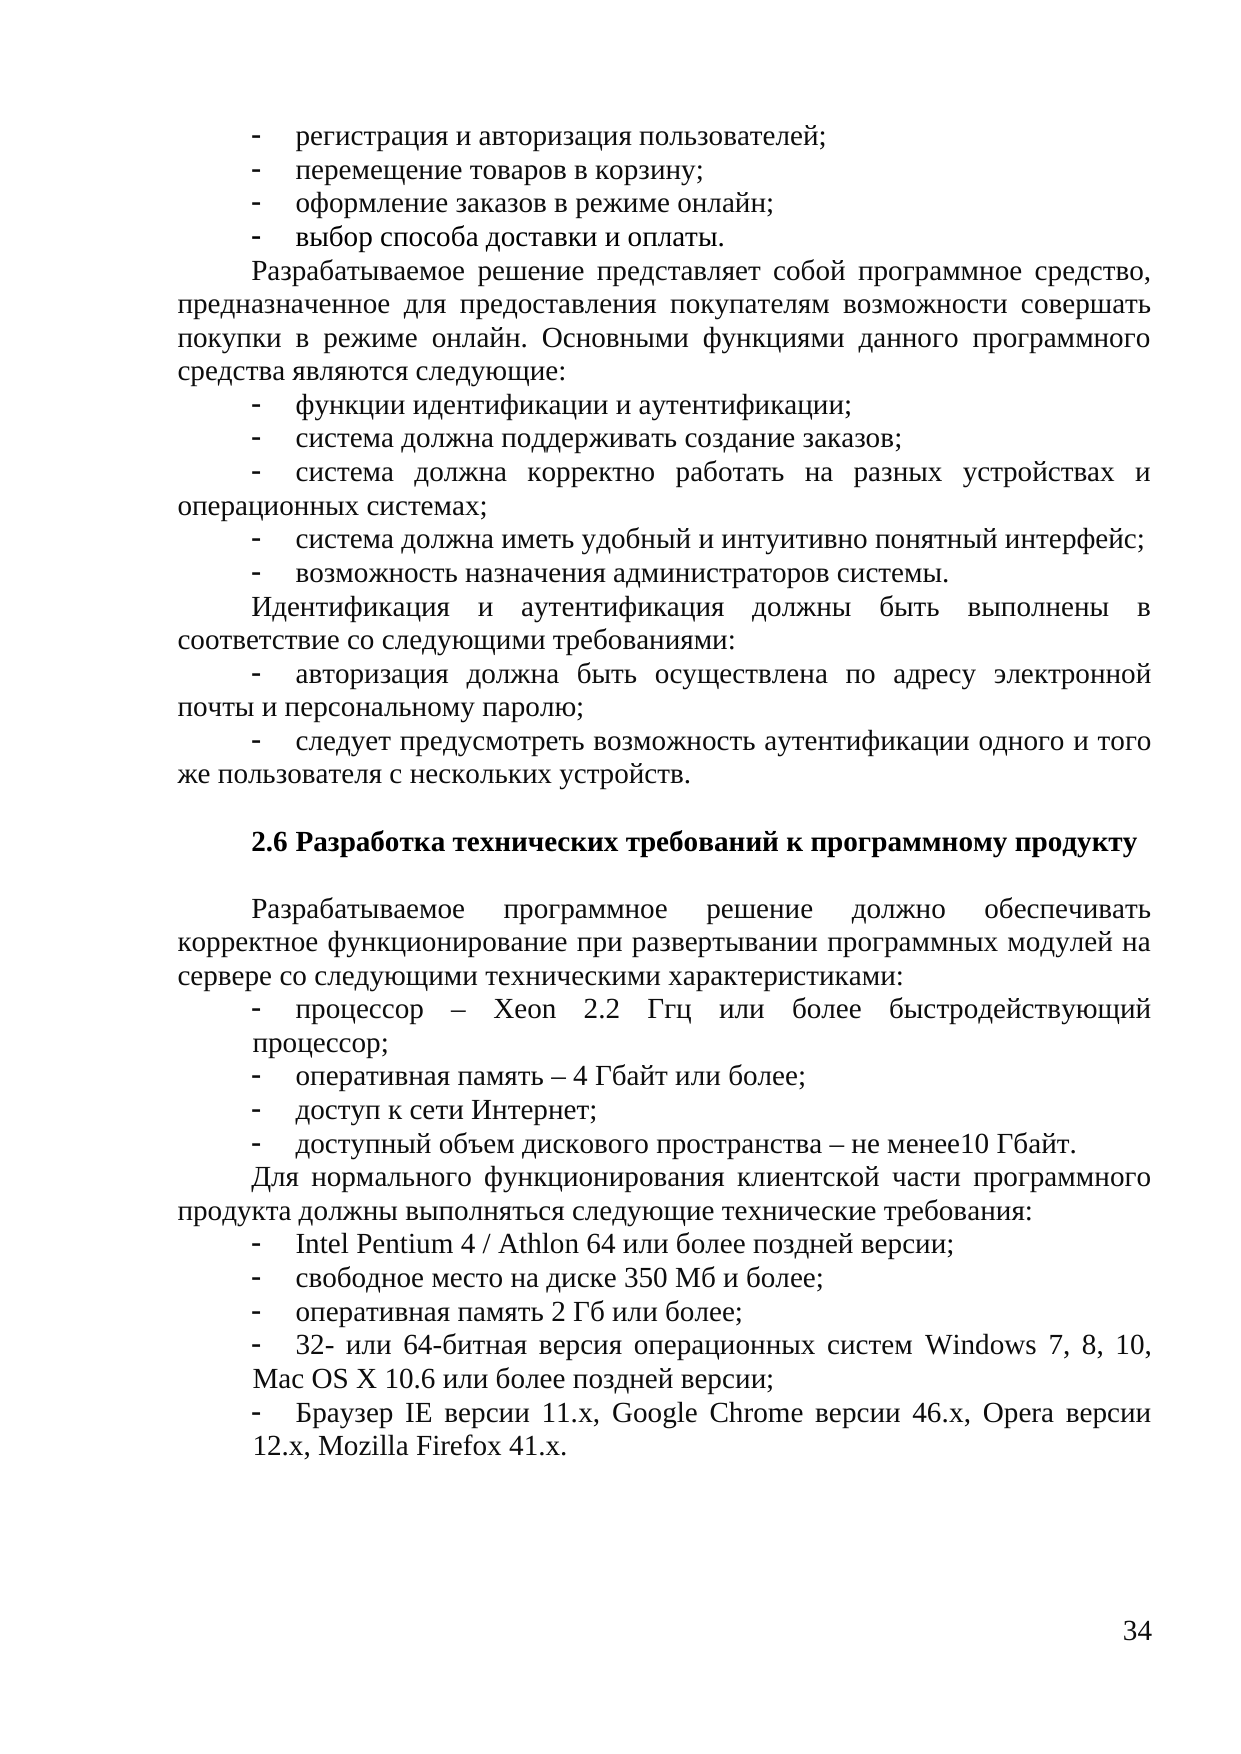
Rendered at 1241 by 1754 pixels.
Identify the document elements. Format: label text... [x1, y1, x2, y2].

list доступный объем дискового пространства – не менее10 Гбайт. [251, 1126, 1152, 1159]
list свободное место на диске 350 Мб и более; [251, 1260, 1152, 1294]
list перемещение товаров в корзину; [177, 152, 1152, 185]
list выбор способа доставки и оплаты. [177, 219, 1152, 253]
subtitle Разработка технических требований к программному продукту [251, 824, 1152, 857]
list оформление заказов в режиме онлайн; [177, 185, 1152, 219]
list система должна иметь удобный и интуитивно понятный интерфейс; [177, 521, 1152, 555]
text Для нормального функционирования клиентской части программного продукта должны выполняться следующие технические требования: [177, 1159, 1152, 1227]
list система должна поддерживать создание заказов; [177, 421, 1152, 454]
text Разрабатываемое решение представляет собой программное средство, предназначенное для предоставления покупателям возможности совершать покупки в режиме онлайн. Основными функциями данного программного средства являются следующие: [177, 253, 1152, 387]
list Браузер IE версии 11.x, Google Chrome версии 46.x, Opera версии 12.x, Mozilla Firefox 41.x. [251, 1395, 1152, 1462]
list система должна корректно работать на разных устройствах и операционных системах; [177, 454, 1152, 521]
list доступ к сети Интернет; [251, 1092, 1152, 1126]
list оперативная память 2 Гб или более; [251, 1294, 1152, 1327]
list регистрация и авторизация пользователей; [177, 118, 1152, 152]
list авторизация должна быть осуществлена по адресу электронной почты и персональному паролю; [177, 656, 1152, 723]
list возможность назначения администраторов системы. [177, 555, 1152, 589]
list функции идентификации и аутентификации; [177, 387, 1152, 421]
list процессор – Xeon 2.2 Ггц или более быстродействующий процессор; [251, 991, 1152, 1058]
text Разрабатываемое программное решение должно обеспечивать корректное функционирование при развертывании программных модулей на сервере со следующими техническими характеристиками: [177, 891, 1152, 991]
list Intel Pentium 4 / Athlon 64 или более поздней версии; [251, 1227, 1152, 1260]
list следует предусмотреть возможность аутентификации одного и того же пользователя с нескольких устройств. [177, 723, 1152, 790]
list 32- или 64-битная версия операционных систем Windows 7, 8, 10, Mac OS X 10.6 или более поздней версии; [251, 1327, 1152, 1395]
list оперативная память – 4 Гбайт или более; [251, 1058, 1152, 1092]
text Идентификация и аутентификация должны быть выполнены в соответствие со следующими требованиями: [177, 589, 1152, 656]
